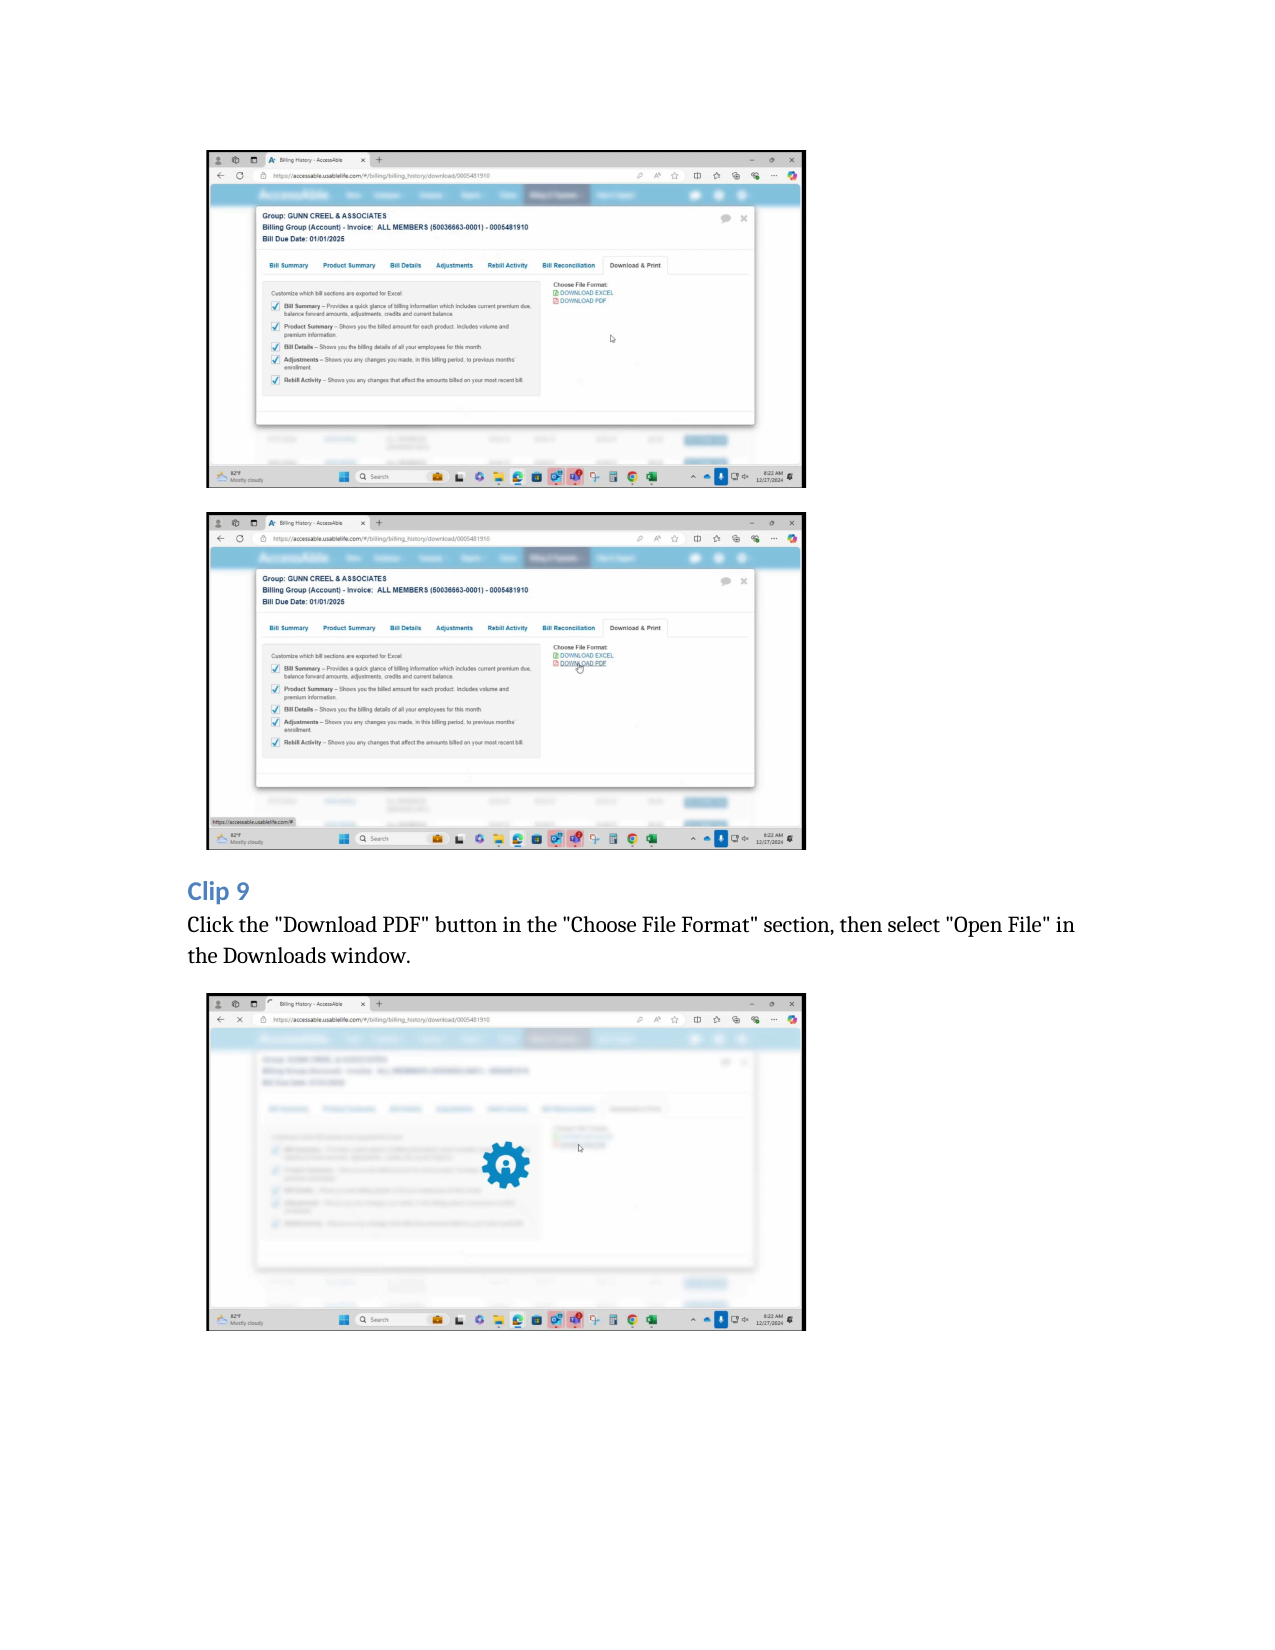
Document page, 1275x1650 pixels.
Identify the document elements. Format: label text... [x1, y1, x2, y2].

picture [206, 512, 807, 850]
picture [206, 150, 807, 488]
picture [206, 993, 807, 1331]
subtitle Clip 9 [187, 874, 1087, 907]
text Click the "Download PDF" button in the "Choose File Format" section, then select "Open File" in the Downloads window. [187, 912, 1087, 969]
